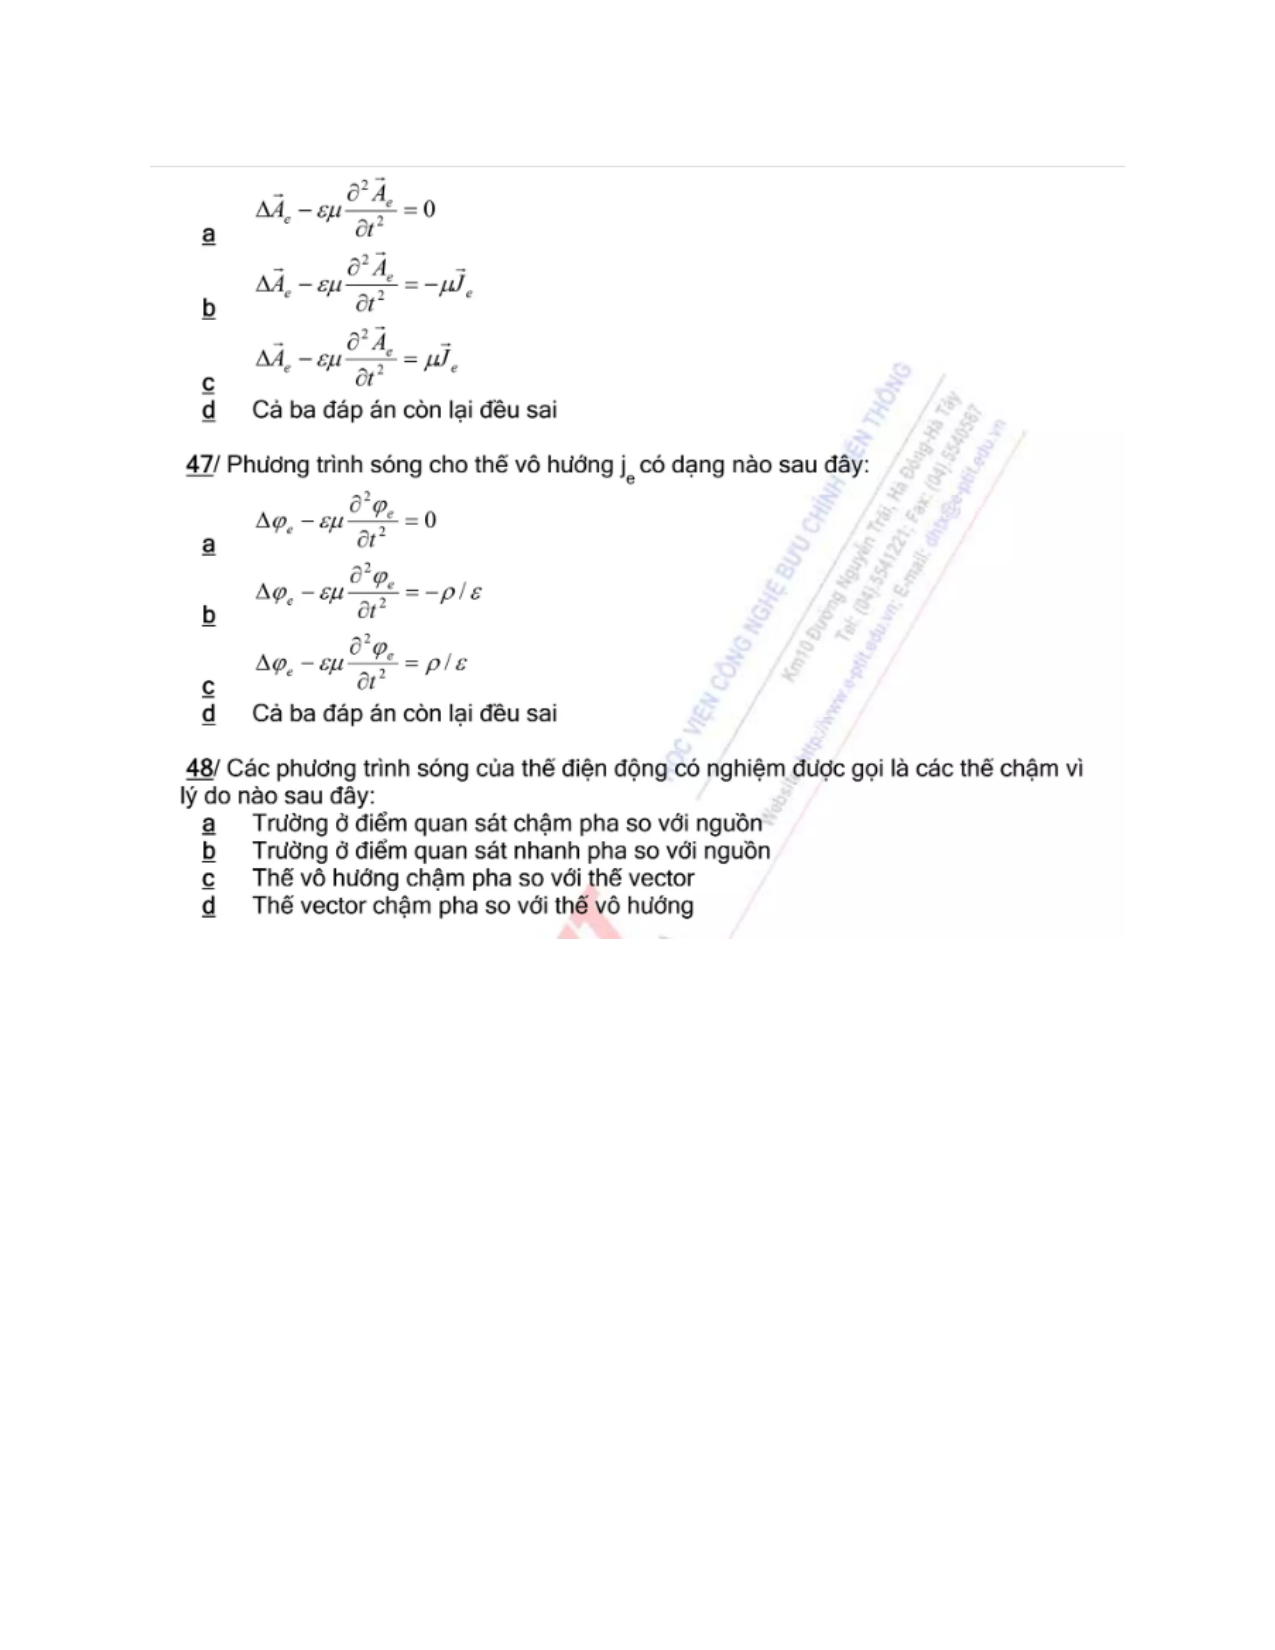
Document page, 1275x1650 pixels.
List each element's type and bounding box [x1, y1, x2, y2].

picture [150, 150, 1125, 939]
